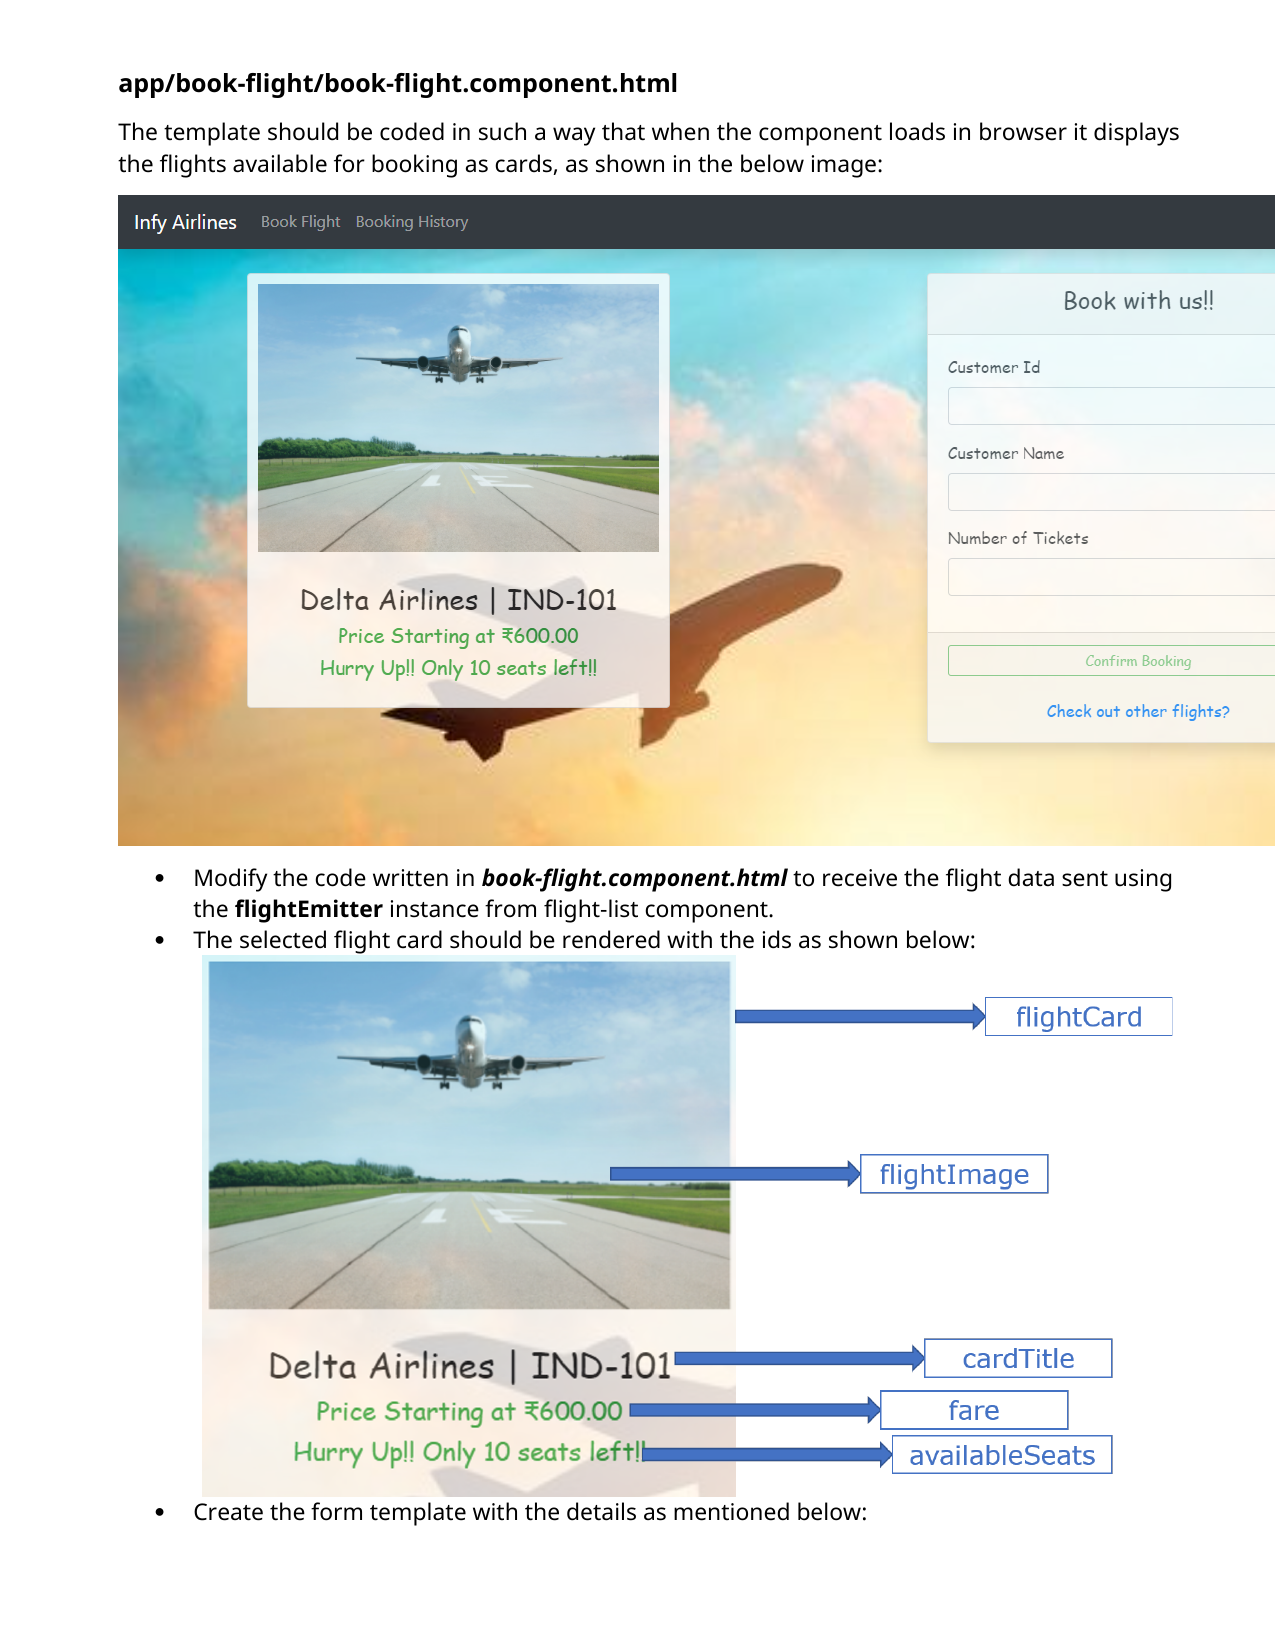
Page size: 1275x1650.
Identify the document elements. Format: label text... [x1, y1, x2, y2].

list Create the form template with the details as mentioned below: [156, 1496, 1181, 1527]
text app/book-flight/book-flight.component.html [118, 66, 1181, 100]
picture [118, 195, 1275, 846]
text The template should be coded in such a way that when the component loads in browser it displays the flights available for booking as cards, as shown in the below image: [118, 116, 1181, 179]
picture [202, 955, 1173, 1497]
list The selected flight card should be rendered with the ids as shown below: [156, 924, 1181, 956]
list Modify the code written in book-flight.component.html to receive the flight data sent using the flightEmitter instance from flight-list component. [156, 862, 1181, 924]
